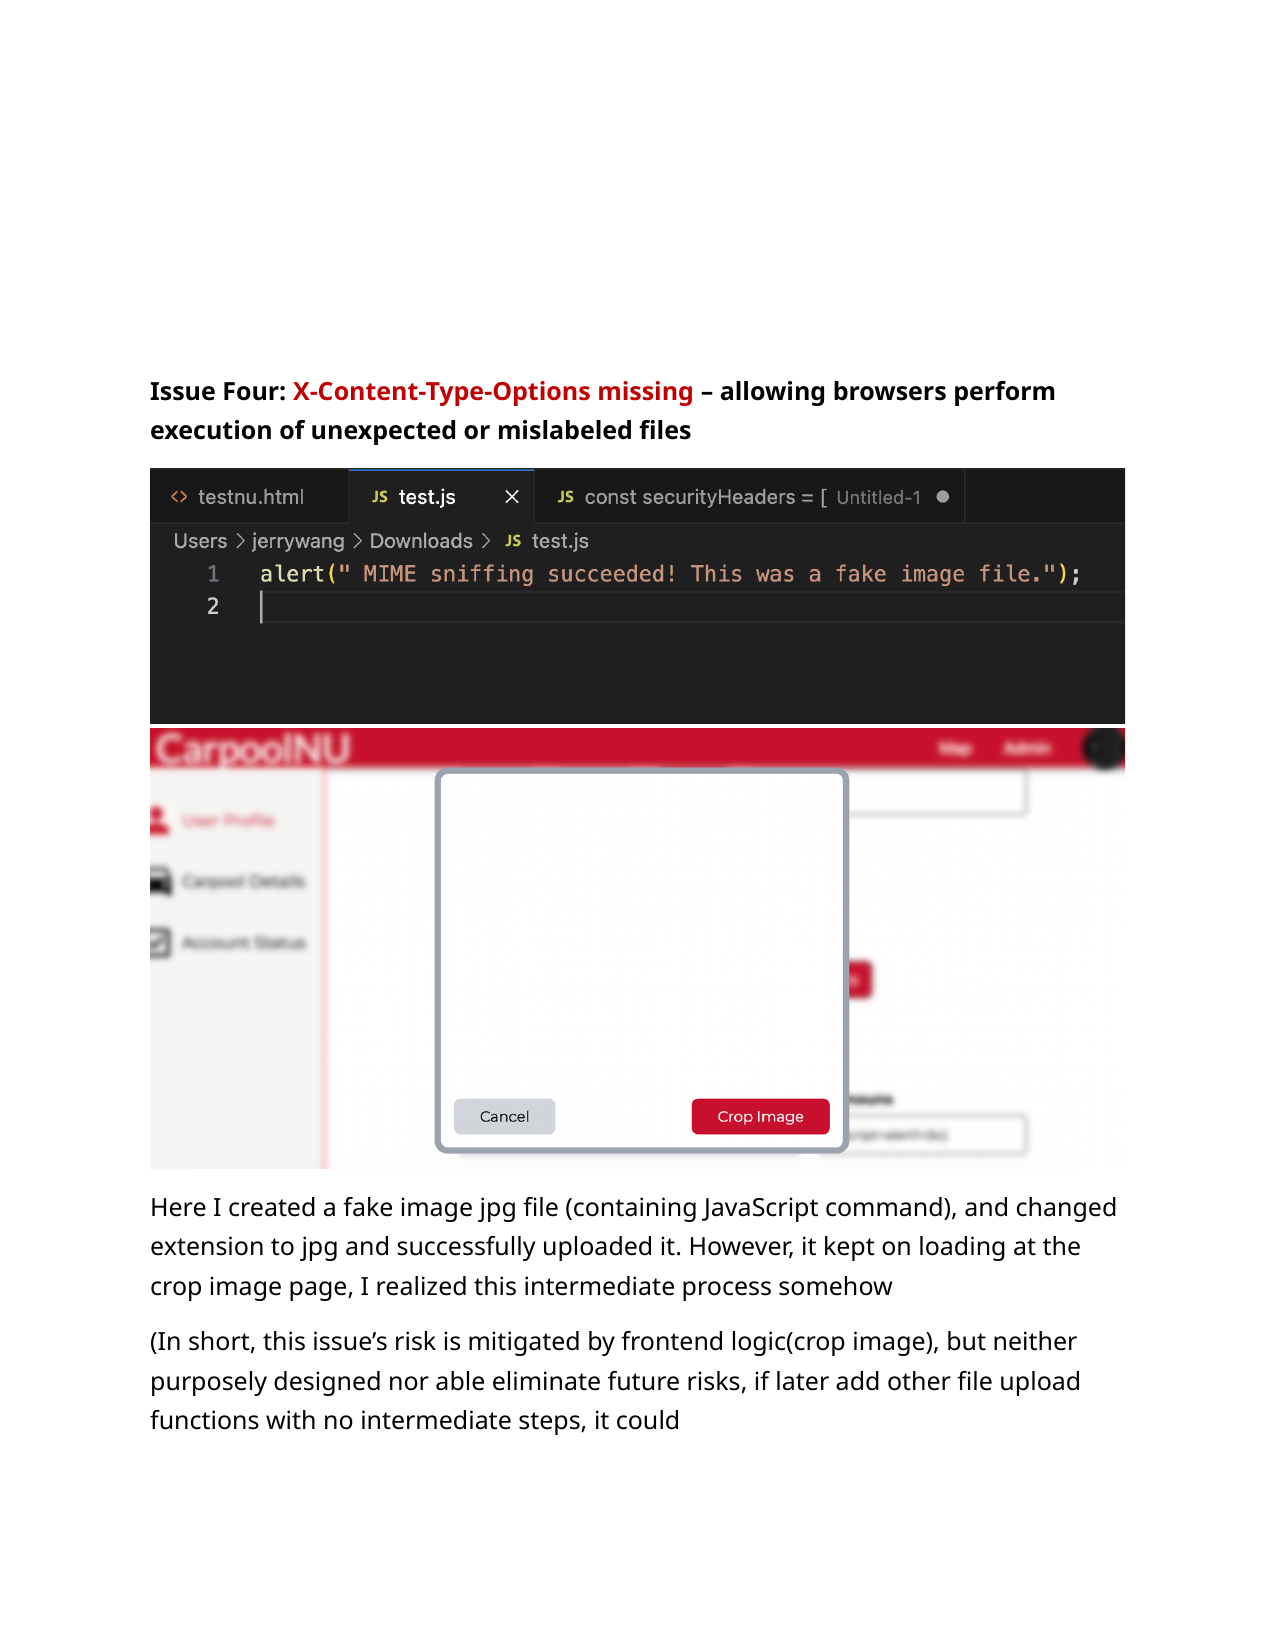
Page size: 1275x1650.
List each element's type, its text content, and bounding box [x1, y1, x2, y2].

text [150, 1324, 1125, 1436]
picture [150, 468, 1125, 724]
picture [150, 728, 1125, 1169]
text Here I created a fake image jpg file (containing JavaScript command), and changed extension to jpg and successfully uploaded it. However, it kept on loading at the crop image page, I realized this intermediate process somehow [150, 1190, 1125, 1302]
text Issue Four: X-Content-Type-Options missing – allowing browsers perform execution of unexpected or mislabeled files [150, 373, 1125, 447]
